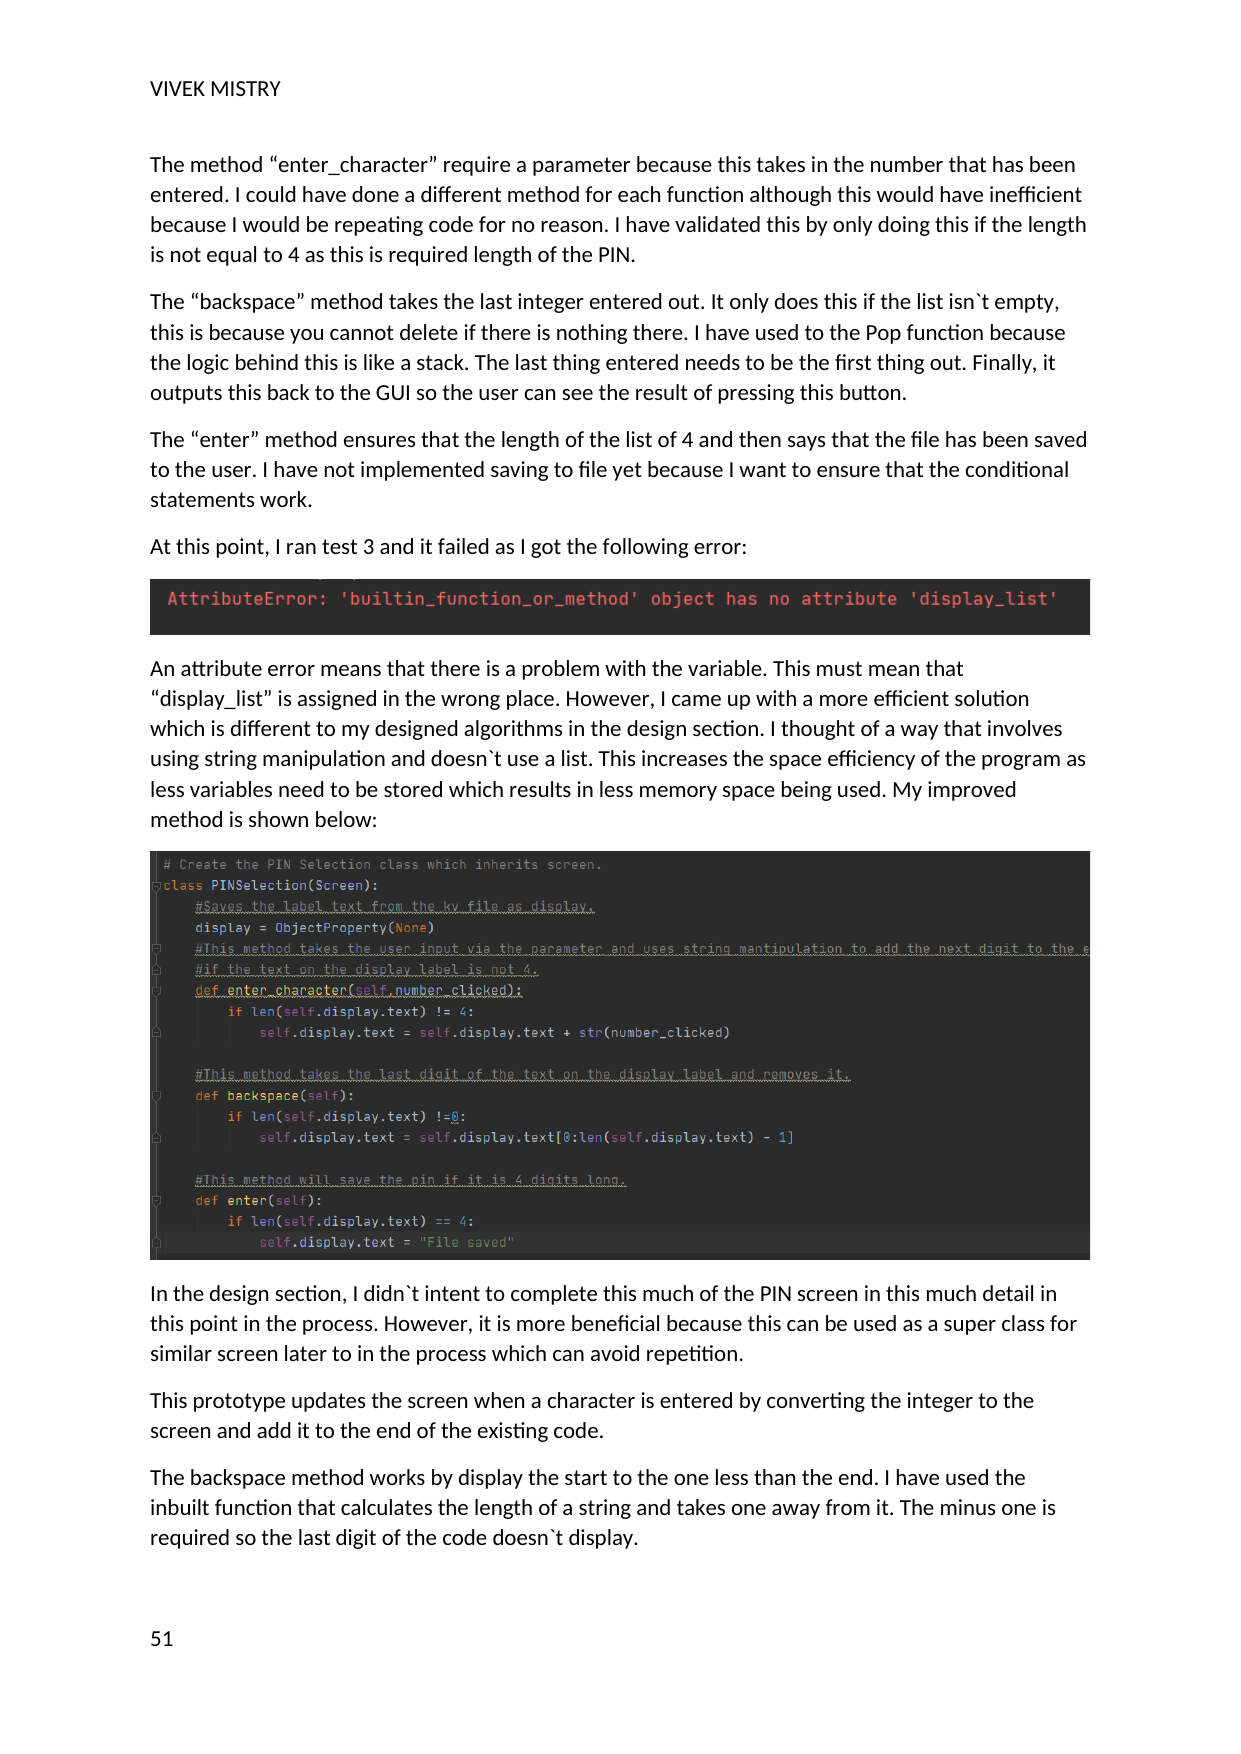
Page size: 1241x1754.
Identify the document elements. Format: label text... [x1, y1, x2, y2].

text The backspace method works by display the start to the one less than the end. I have used the inbuilt function that calculates the length of a string and takes one away from it. The minus one is required so the last digit of the code doesn`t display. [150, 1463, 1090, 1552]
text In the design section, I didn`t intent to complete this much of the PIN screen in this much detail in this point in the process. However, it is more beneficial because this can be used as a super class for similar screen later to in the process which can avoid repetition. [150, 1279, 1090, 1367]
picture [150, 851, 1091, 1260]
picture [150, 579, 1091, 635]
text The “enter” method ensures that the length of the list of 4 and then says that the file has been saved to the user. I have not implemented saving to file yet because I want to ensure that the conditional statements work. [150, 425, 1090, 513]
text This prototype updates the screen when a character is entered by converting the integer to the screen and add it to the end of the existing code. [150, 1386, 1090, 1444]
text An attribute error means that there is a problem with the variable. This must mean that “display_list” is assigned in the wrong place. However, I came up with a more efficient solution which is different to my designed algorithms in the design section. I thought of a way that involves using string manipulation and doesn`t use a list. This increases the space efficiency of the program as less variables need to be stored which results in less memory space being used. My improved method is shown below: [150, 654, 1090, 833]
text The “backspace” method takes the last integer entered out. It only does this if the list isn`t empty, this is because you cannot delete if there is nothing there. I have used to the Pop function because the logic behind this is like a stack. The last thing entered needs to be the first thing out. Finally, it outputs this back to the GUI so the user can see the result of pressing this button. [150, 287, 1090, 406]
text At this point, I ran test 3 and it failed as I got the following error: [150, 532, 1090, 560]
text The method “enter_character” require a parameter because this takes in the number that has been entered. I could have done a different method for each function although this would have inefficient because I would be repeating code for no reason. I have validated this by only doing this if the length is not equal to 4 as this is required length of the PIN. [150, 150, 1090, 269]
